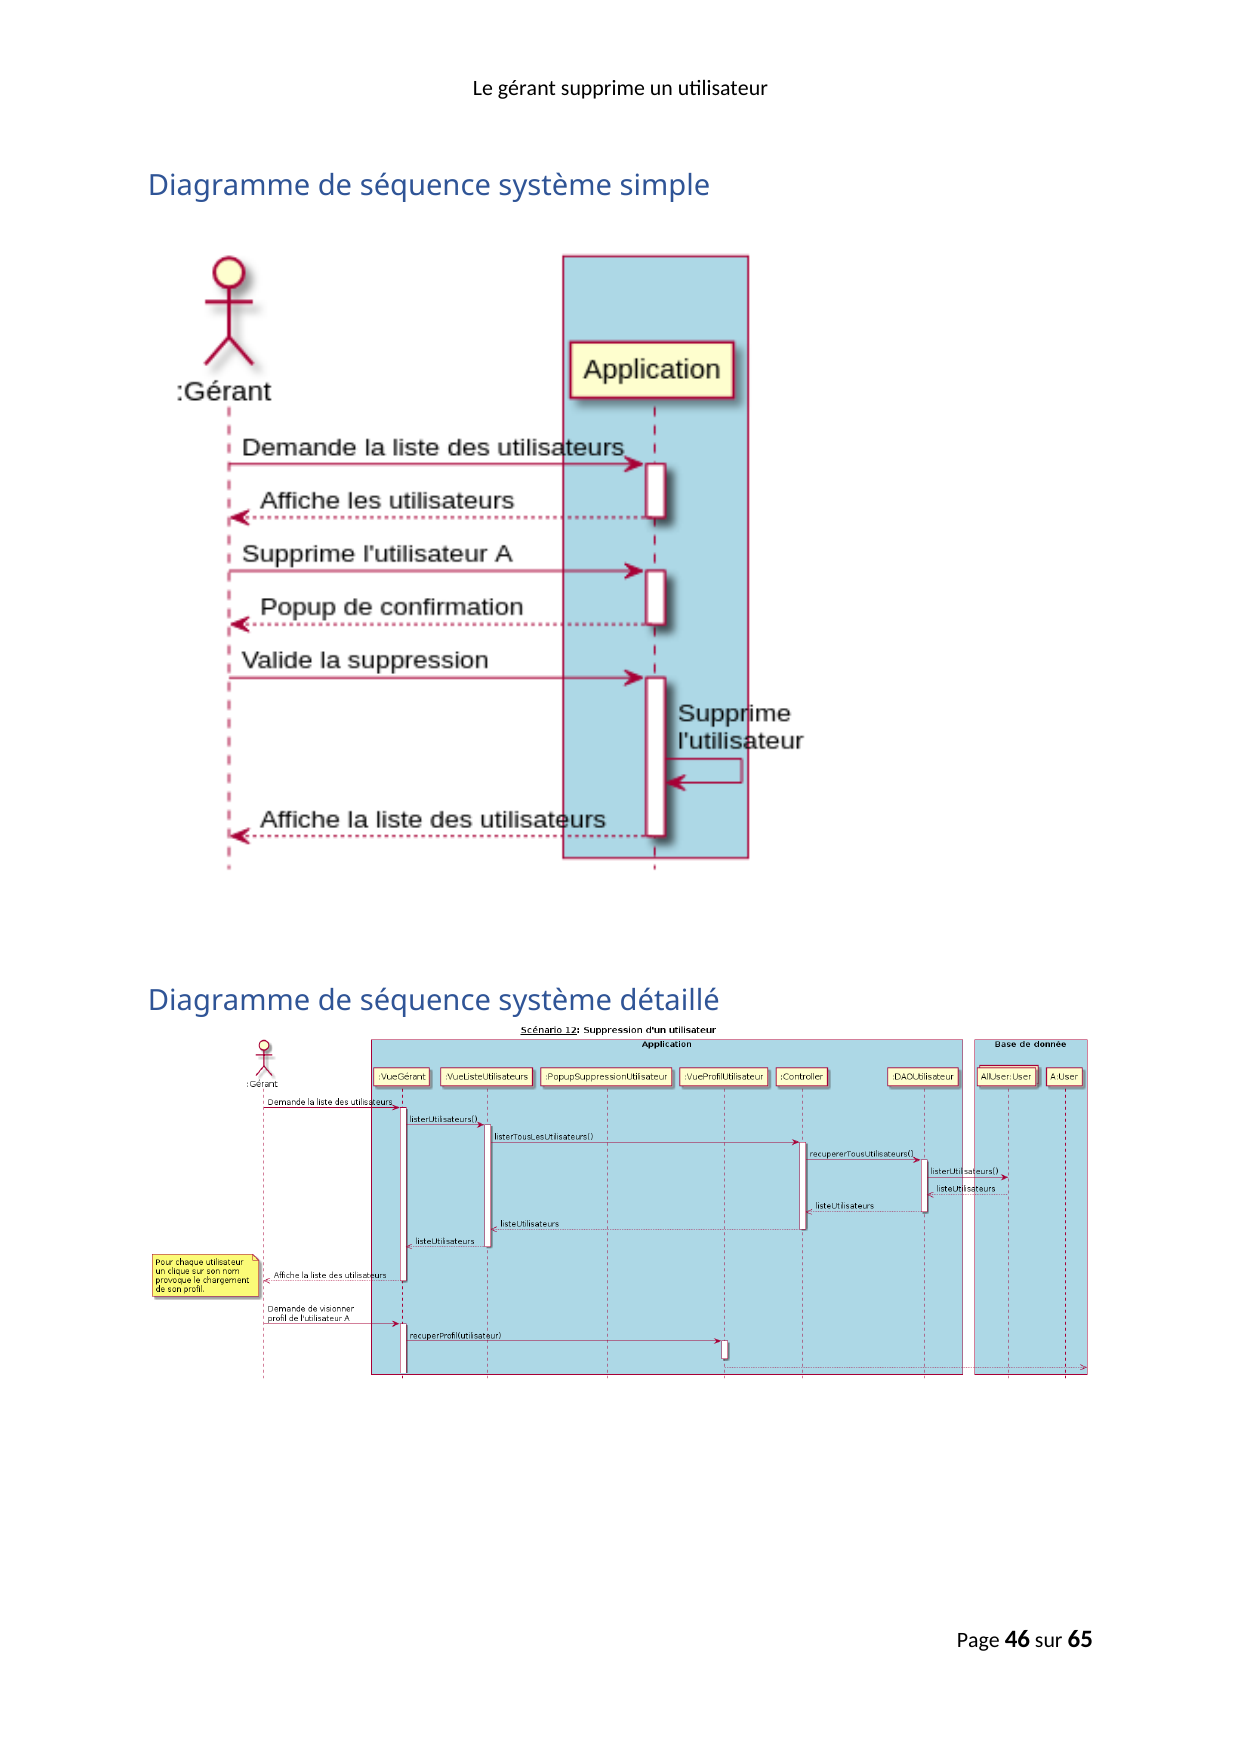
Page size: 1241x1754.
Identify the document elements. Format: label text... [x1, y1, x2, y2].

picture [147, 245, 839, 904]
subtitle Diagramme de séquence système simple [148, 164, 1093, 204]
subtitle Diagramme de séquence système détaillé [148, 979, 1093, 1019]
picture [147, 1019, 1093, 1384]
